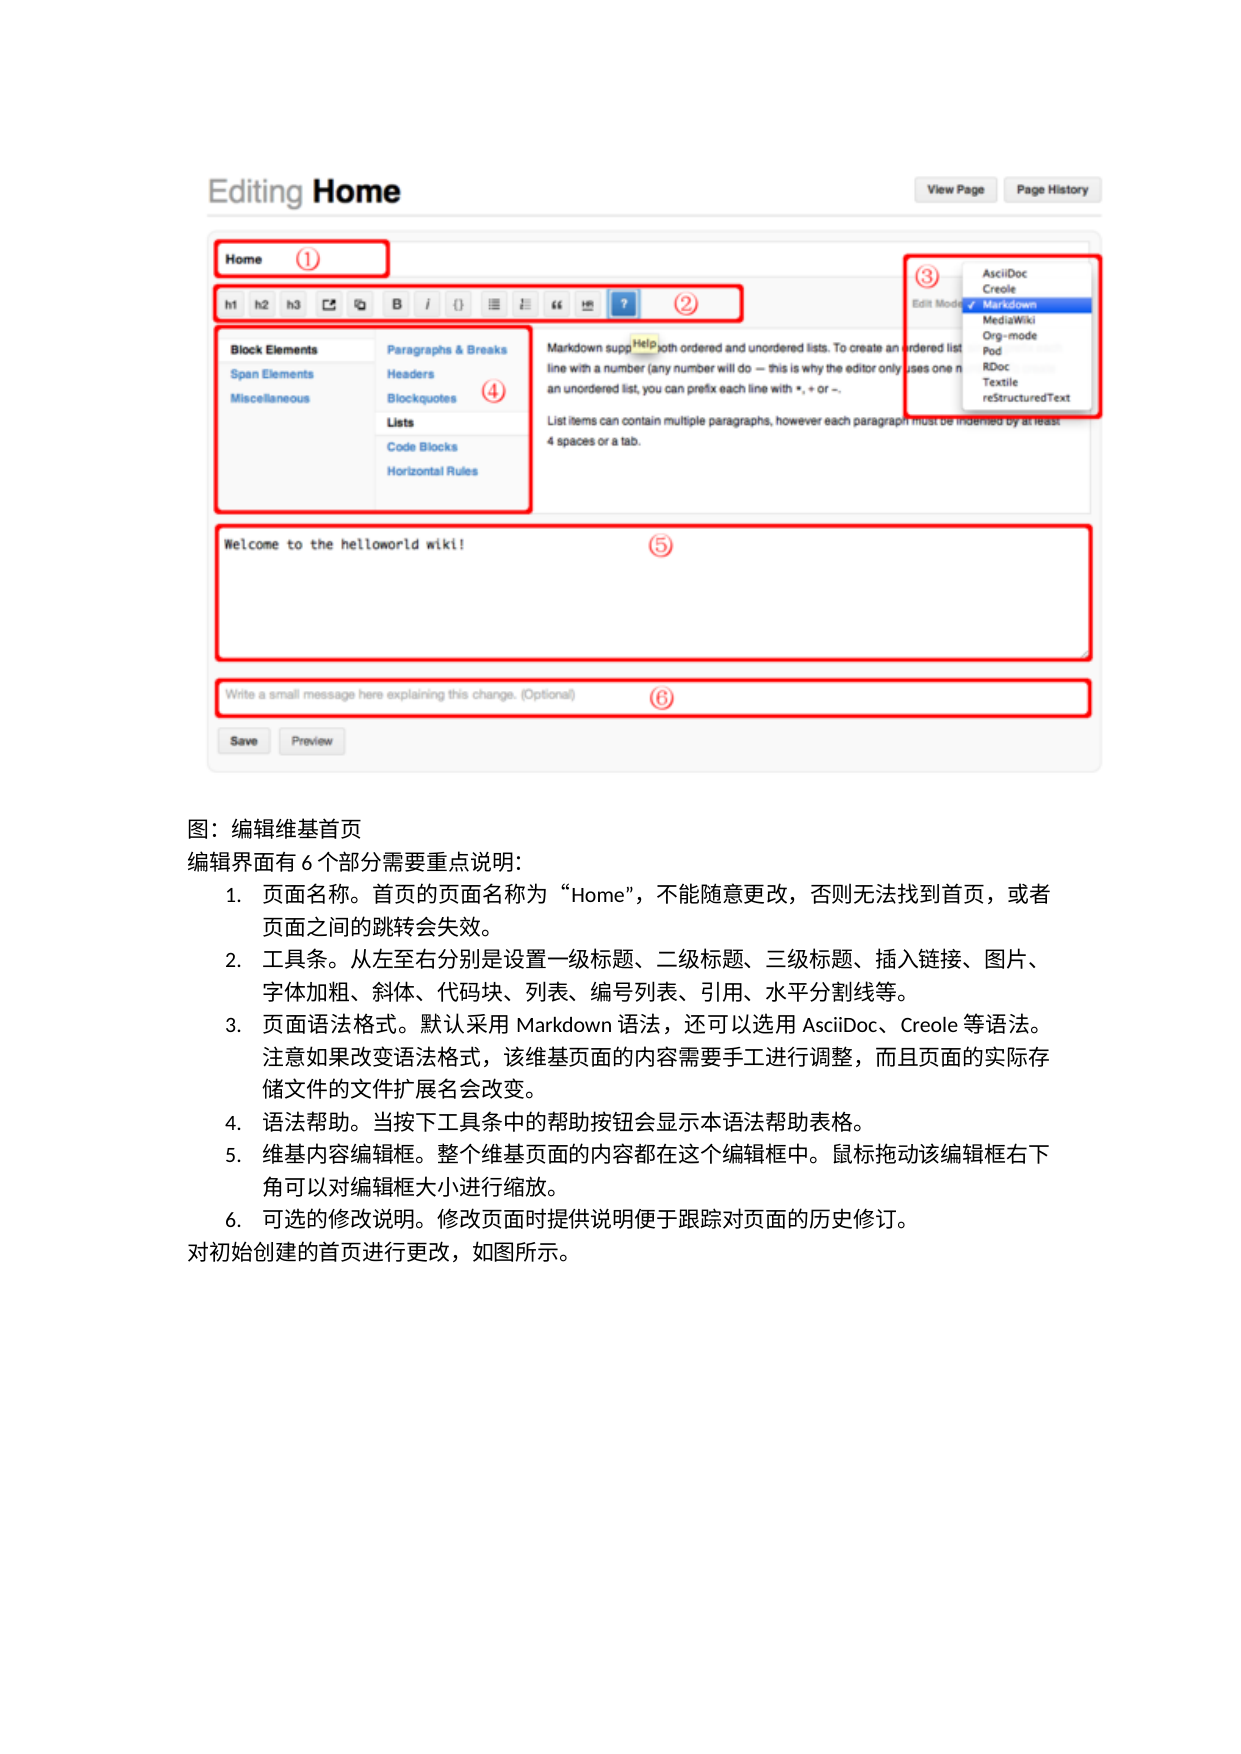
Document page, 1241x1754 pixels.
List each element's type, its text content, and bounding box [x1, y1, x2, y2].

list 页面名称。首页的页面名称为“Home”，不能随意更改，否则无法找到首页，或者页面之间的跳转会失效。 [225, 877, 1053, 942]
text 编辑界面有6个部分需要重点说明： [187, 844, 1053, 877]
list 工具条。从左至右分别是设置一级标题、二级标题、三级标题、插入链接、图片、字体加粗、斜体、代码块、列表、编号列表、引用、水平分割线等。 [225, 942, 1053, 1007]
picture [187, 162, 1125, 798]
list 维基内容编辑框。整个维基页面的内容都在这个编辑框中。鼠标拖动该编辑框右下角可以对编辑框大小进行缩放。 [225, 1137, 1053, 1202]
text 图：编辑维基首页 [187, 812, 1053, 844]
list 语法帮助。当按下工具条中的帮助按钮会显示本语法帮助表格。 [225, 1104, 1053, 1137]
text 对初始创建的首页进行更改，如图所示。 [187, 1234, 1053, 1267]
list 页面语法格式。默认采用Markdown语法，还可以选用AsciiDoc、Creole等语法。注意如果改变语法格式，该维基页面的内容需要手工进行调整，而且页面的实际存储文件的文件扩展名会改变。 [225, 1007, 1053, 1104]
list 可选的修改说明。修改页面时提供说明便于跟踪对页面的历史修订。 [225, 1202, 1053, 1234]
